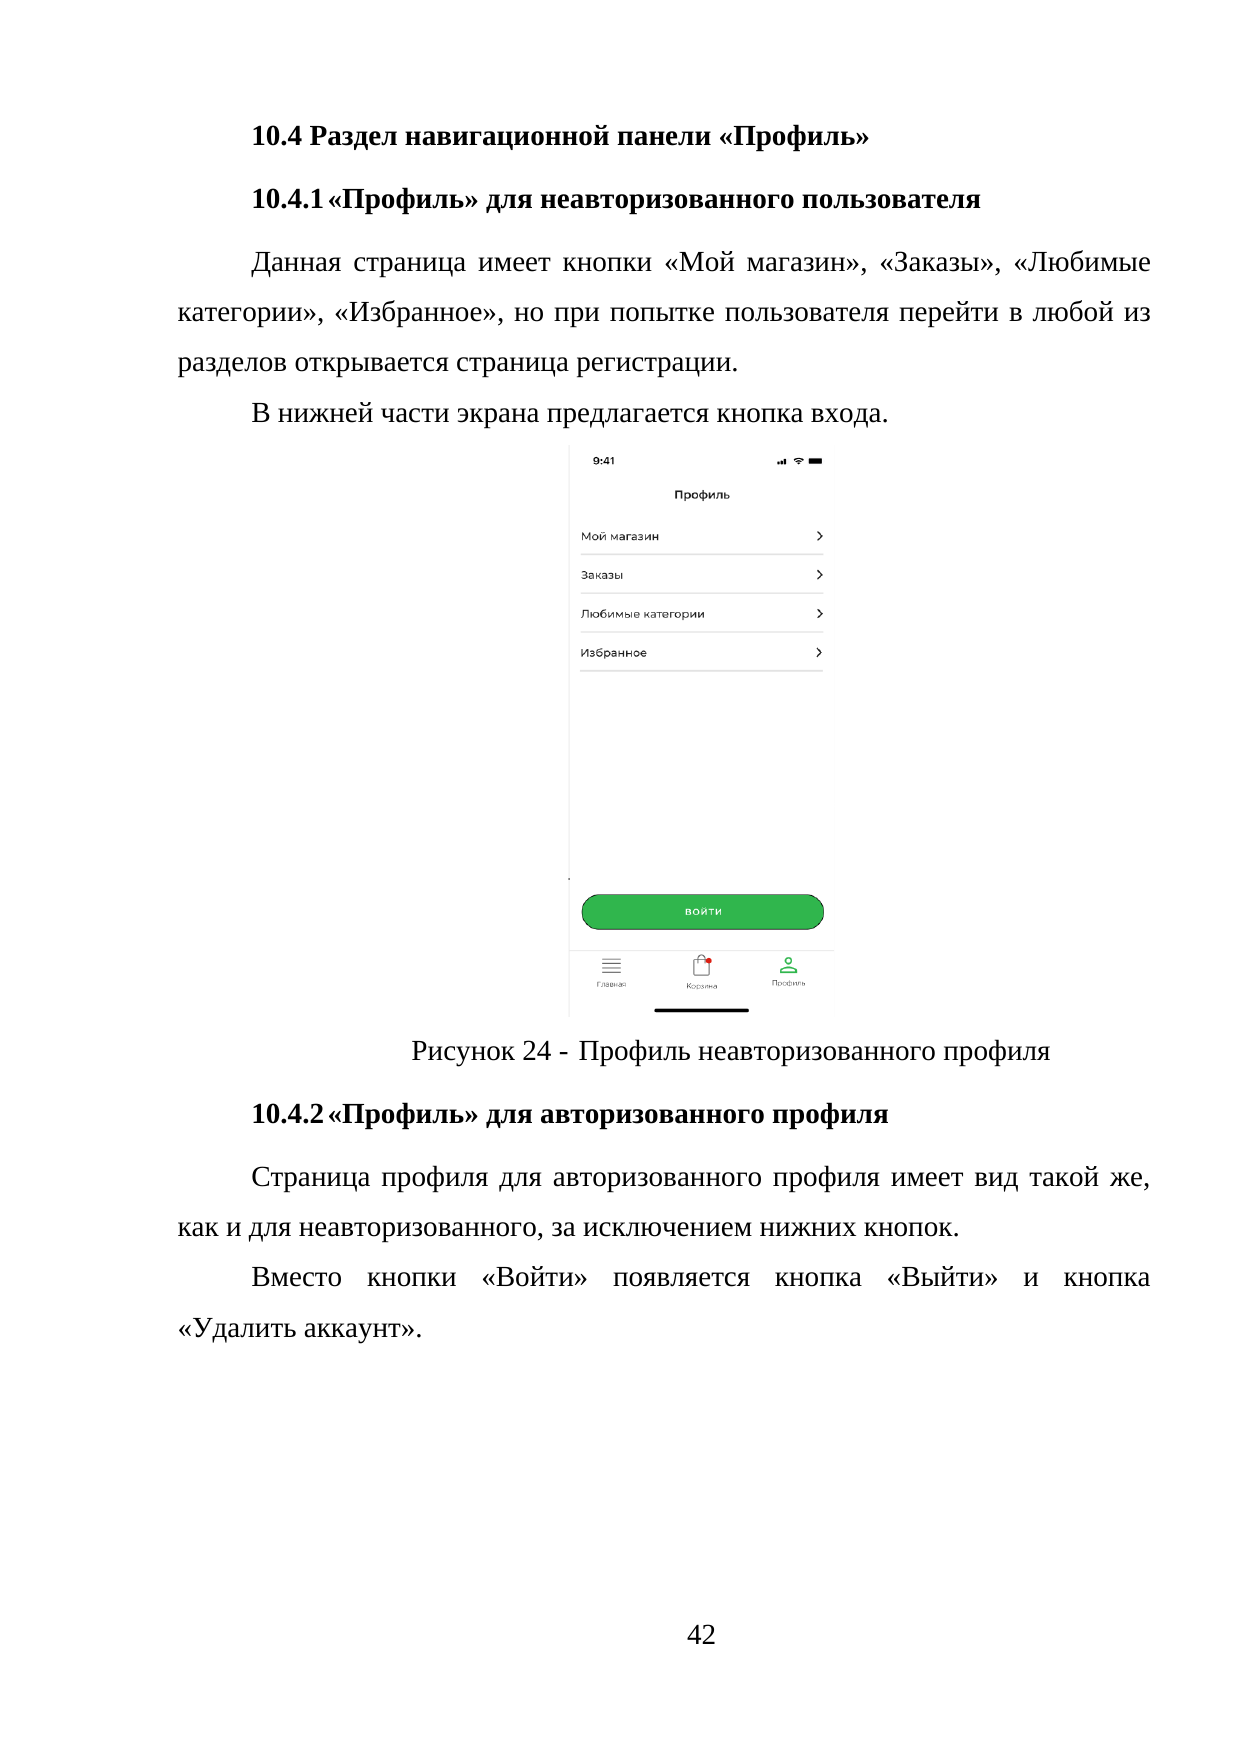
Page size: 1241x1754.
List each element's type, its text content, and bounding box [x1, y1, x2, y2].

picture [568, 445, 835, 1017]
text «Профиль» для авторизованного профиля [251, 1096, 1152, 1129]
text В нижней части экрана предлагается кнопка входа. [177, 395, 1152, 428]
text Вместо кнопки «Войти» появляется кнопка «Выйти» и кнопка «Удалить аккаунт». [177, 1259, 1152, 1343]
text «Профиль» для неавторизованного пользователя [251, 181, 1152, 214]
text Страница профиля для авторизованного профиля имеет вид такой же, как и для неавторизованного, за исключением нижних кнопок. [177, 1159, 1152, 1243]
text Данная страница имеет кнопки «Мой магазин», «Заказы», «Любимые категории», «Избранное», но при попытке пользователя перейти в любой из разделов открывается страница регистрации. [177, 244, 1152, 378]
text Раздел навигационной панели «Профиль» [251, 118, 1152, 152]
text Профиль неавторизованного профиля [310, 1033, 1152, 1067]
